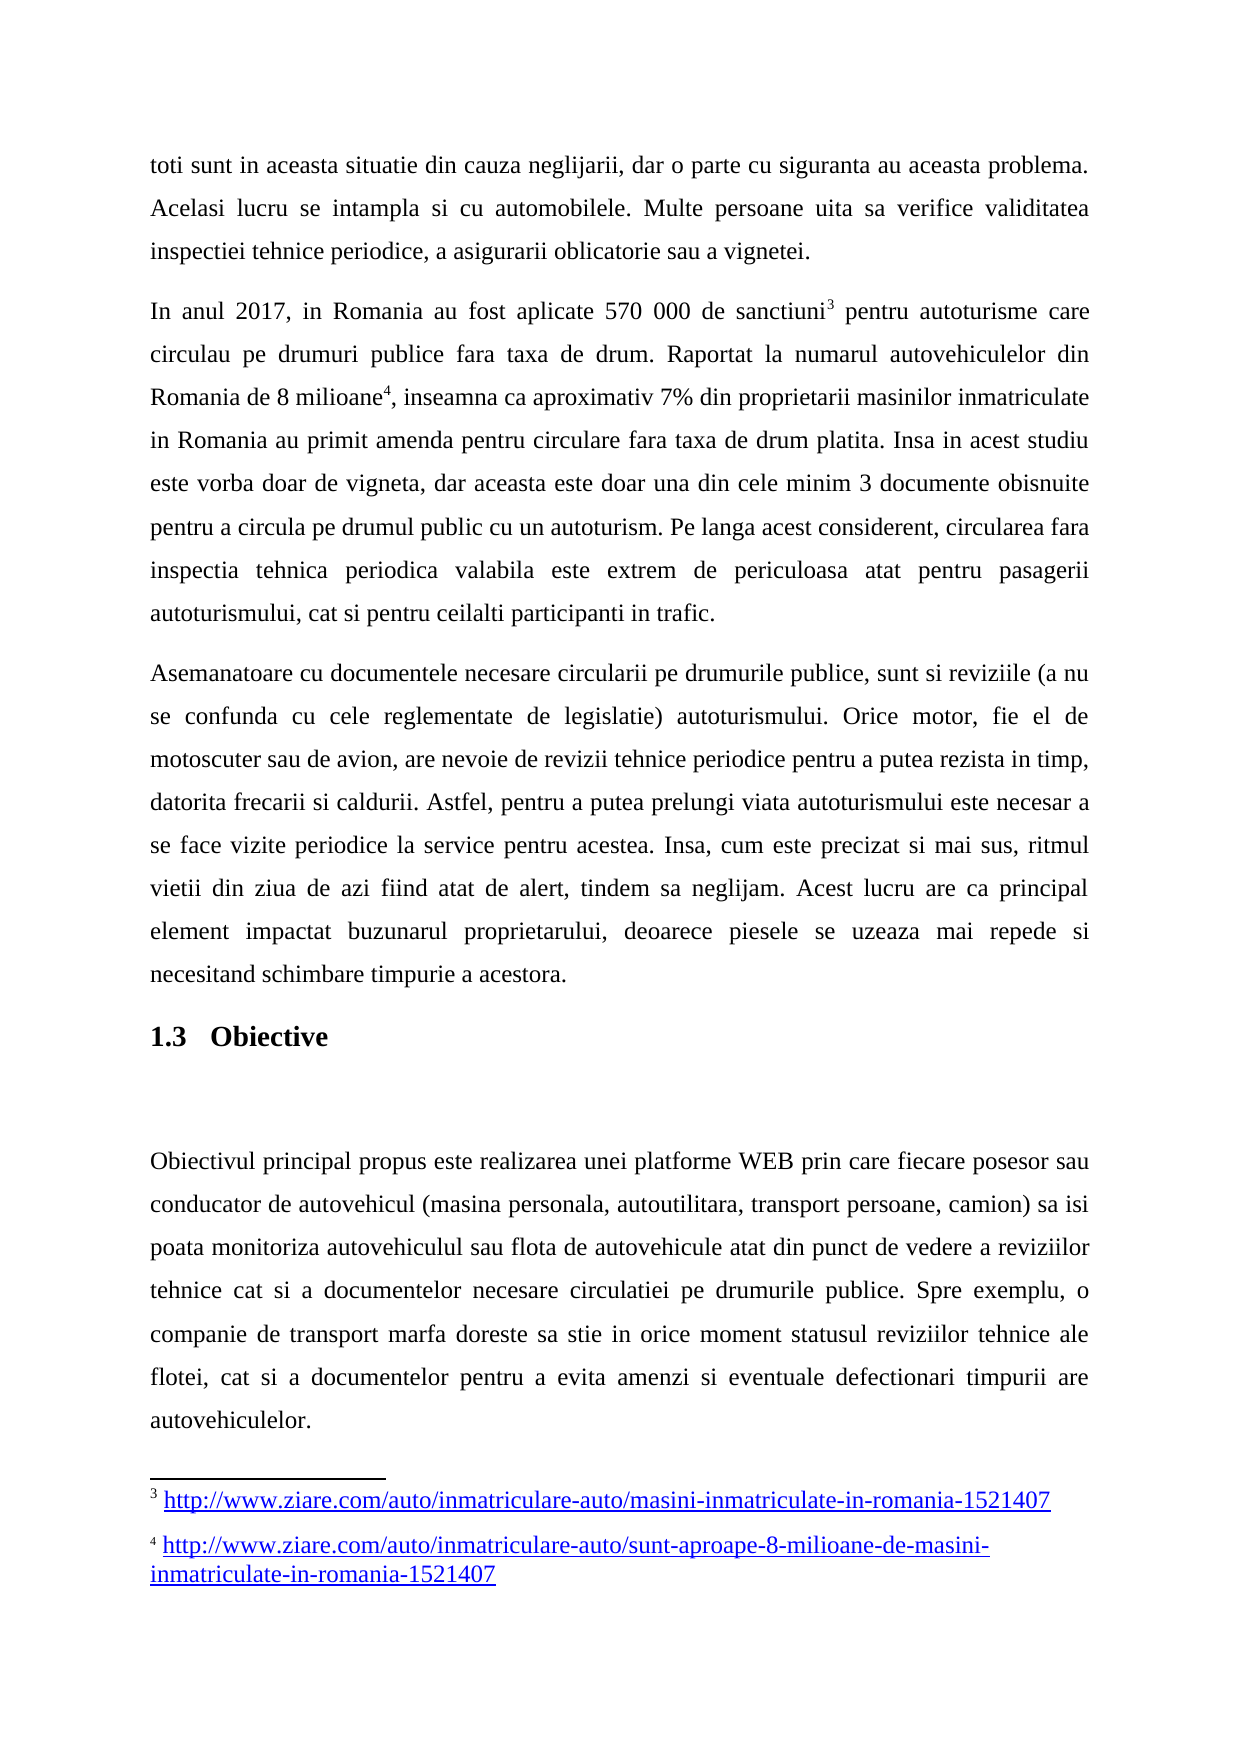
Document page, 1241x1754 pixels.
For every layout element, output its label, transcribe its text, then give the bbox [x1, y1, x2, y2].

text Obiectivul principal propus este realizarea unei platforme WEB prin care fiecare posesor sau conducator de autovehicul (masina personala, autoutilitara, transport persoane, camion) sa isi poata monitoriza autovehiculul sau flota de autovehicule atat din punct de vedere a reviziilor tehnice cat si a documentelor necesare circulatiei pe drumurile publice. Spre exemplu, o companie de transport marfa doreste sa stie in orice moment statusul reviziilor tehnice ale flotei, cat si a documentelor pentru a evita amenzi si eventuale defectionari timpurii are autovehiculelor. [150, 1146, 1090, 1434]
text Asemanatoare cu documentele necesare circularii pe drumurile publice, sunt si reviziile (a nu se confunda cu cele reglementate de legislatie) autoturismului. Orice motor, fie el de motoscuter sau de avion, are nevoie de revizii tehnice periodice pentru a putea rezista in timp, datorita frecarii si caldurii. Astfel, pentru a putea prelungi viata autoturismului este necesar a se face vizite periodice la service pentru acestea. Insa, cum este precizat si mai sus, ritmul vietii din ziua de azi fiind atat de alert, tindem sa neglijam. Acest lucru are ca principal element impactat buzunarul proprietarului, deoarece piesele se uzeaza mai repede si necesitand schimbare timpurie a acestora. [150, 658, 1090, 988]
subtitle Obiective [150, 1019, 1090, 1053]
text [150, 150, 1090, 265]
text In anul 2017, in Romania au fost aplicate 570 000 de sanctiuni pentru autoturisme care circulau pe drumuri publice fara taxa de drum. Raportat la numarul autovehiculelor din Romania de 8 milioane, inseamna ca aproximativ 7% din proprietarii masinilor inmatriculate in Romania au primit amenda pentru circulare fara taxa de drum platita. Insa in acest studiu este vorba doar de vigneta, dar aceasta este doar una din cele minim 3 documente obisnuite pentru a circula pe drumul public cu un autoturism. Pe langa acest considerent, circularea fara inspectia tehnica periodica valabila este extrem de periculoasa atat pentru pasagerii autoturismului, cat si pentru ceilalti participanti in trafic. [150, 296, 1090, 627]
